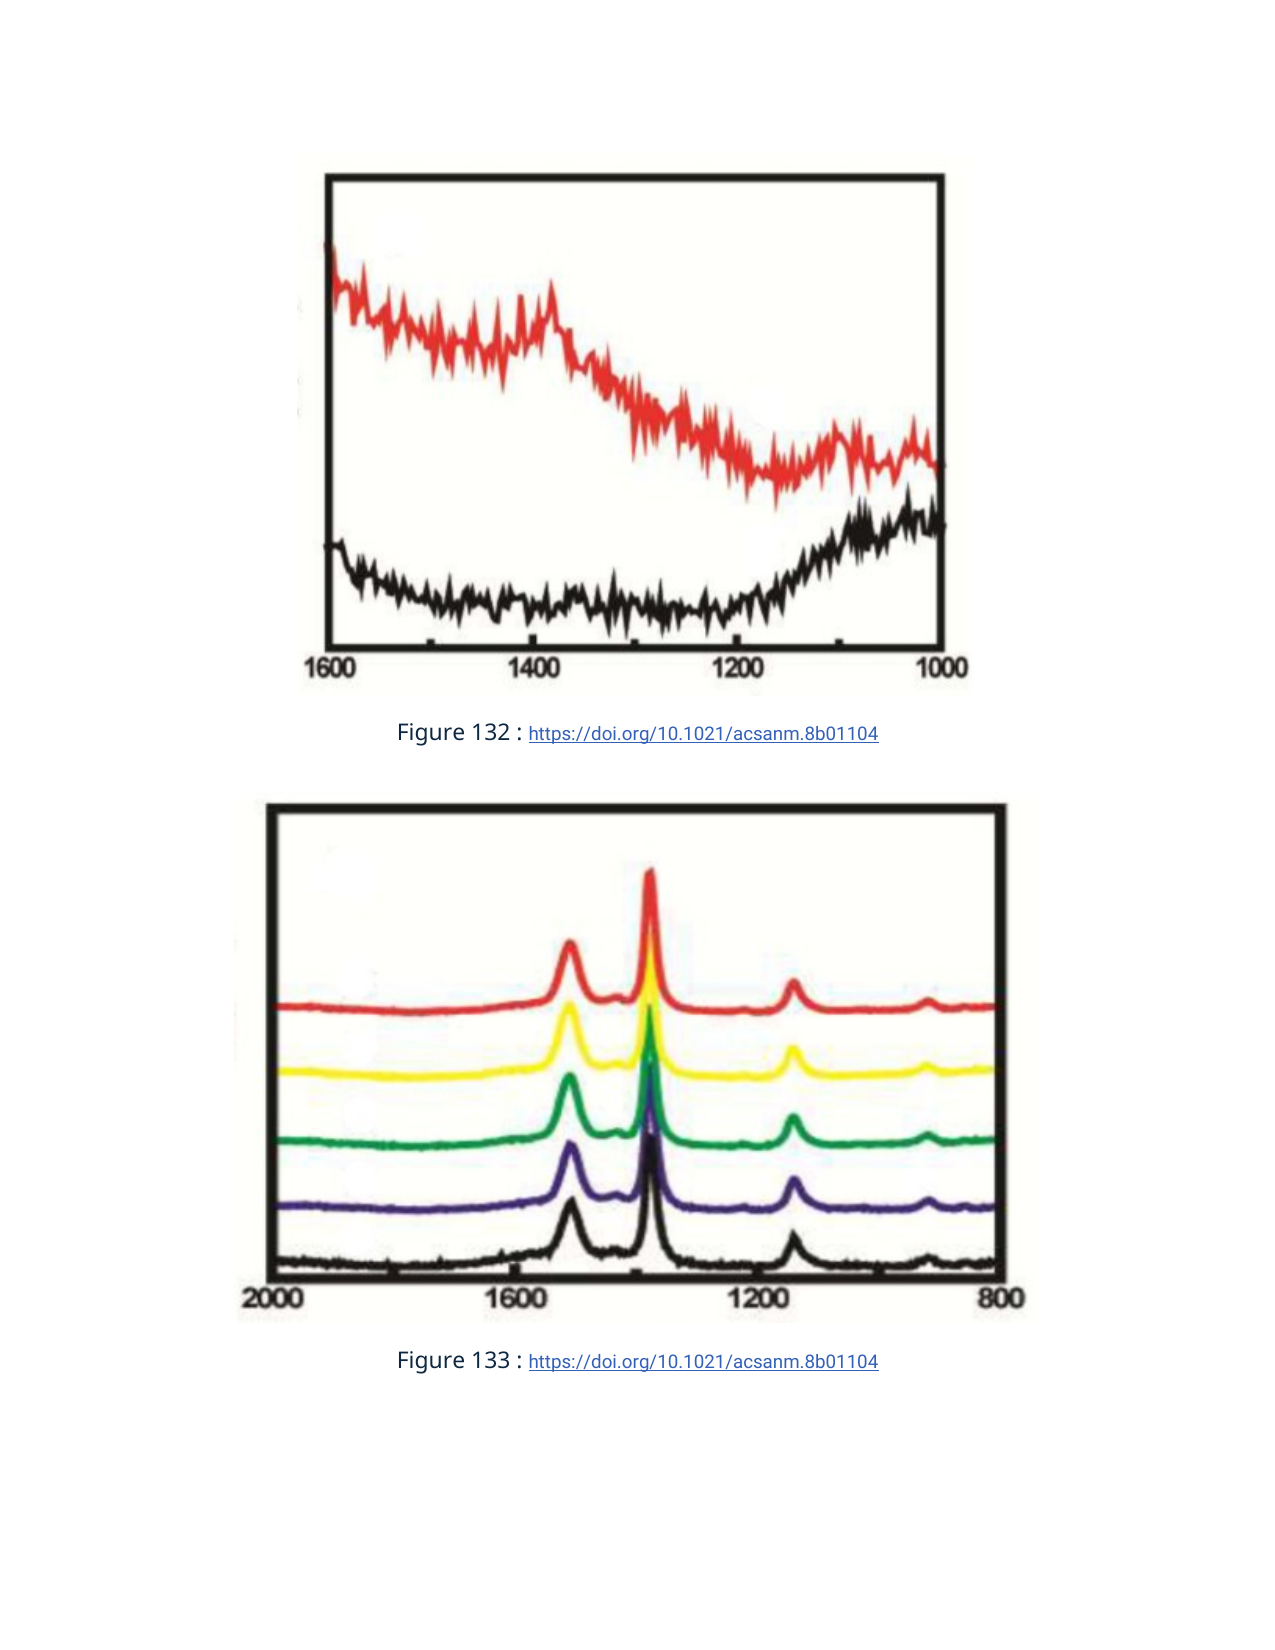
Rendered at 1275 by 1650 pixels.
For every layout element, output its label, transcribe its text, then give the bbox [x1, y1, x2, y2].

text Figure 133 : https://doi.org/10.1021/acsanm.8b01104 [150, 1344, 1125, 1375]
picture [233, 768, 1042, 1323]
text Figure 132 : https://doi.org/10.1021/acsanm.8b01104 [150, 716, 1125, 747]
picture [297, 150, 978, 696]
